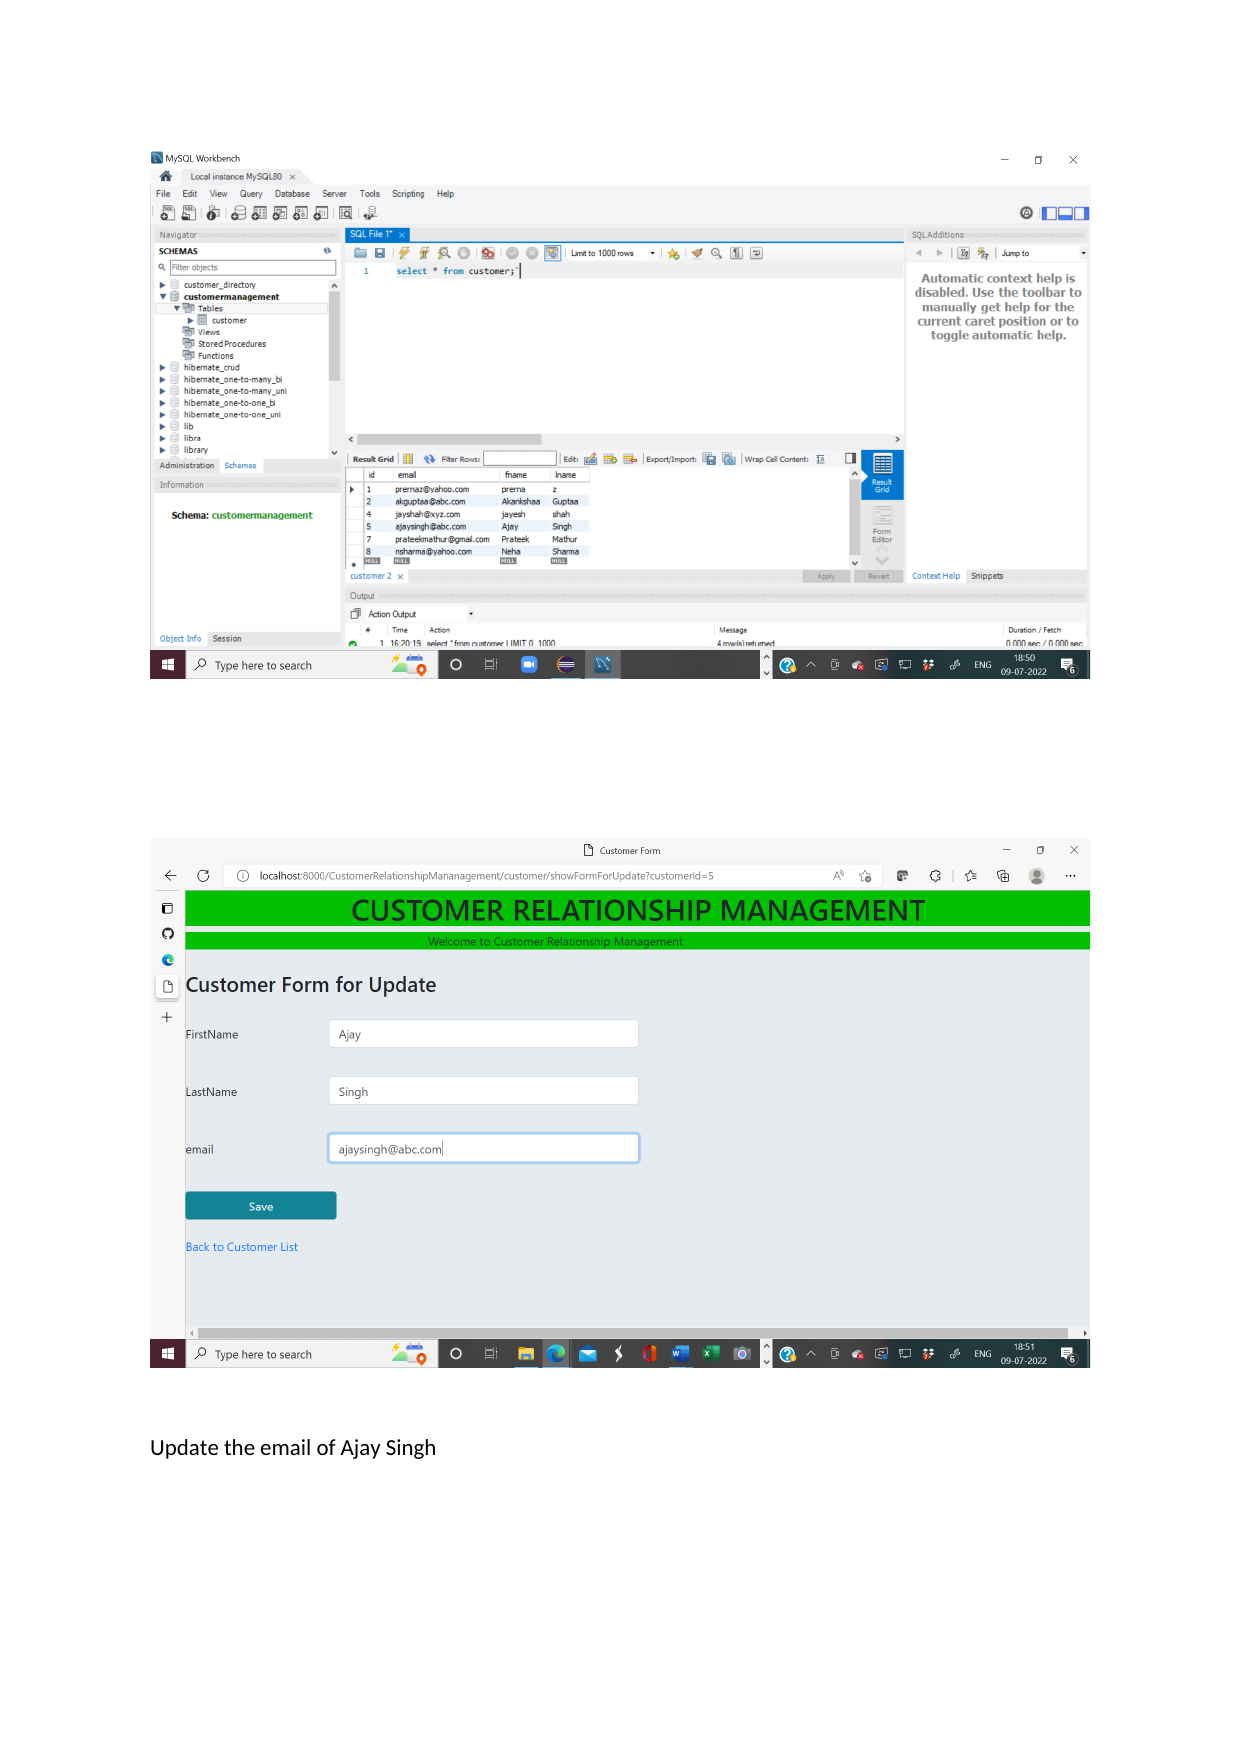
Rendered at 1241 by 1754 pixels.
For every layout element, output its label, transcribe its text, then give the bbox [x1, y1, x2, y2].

text Update the email of Ajay Singh [150, 1433, 1090, 1461]
picture [150, 150, 1091, 679]
picture [150, 838, 1091, 1368]
